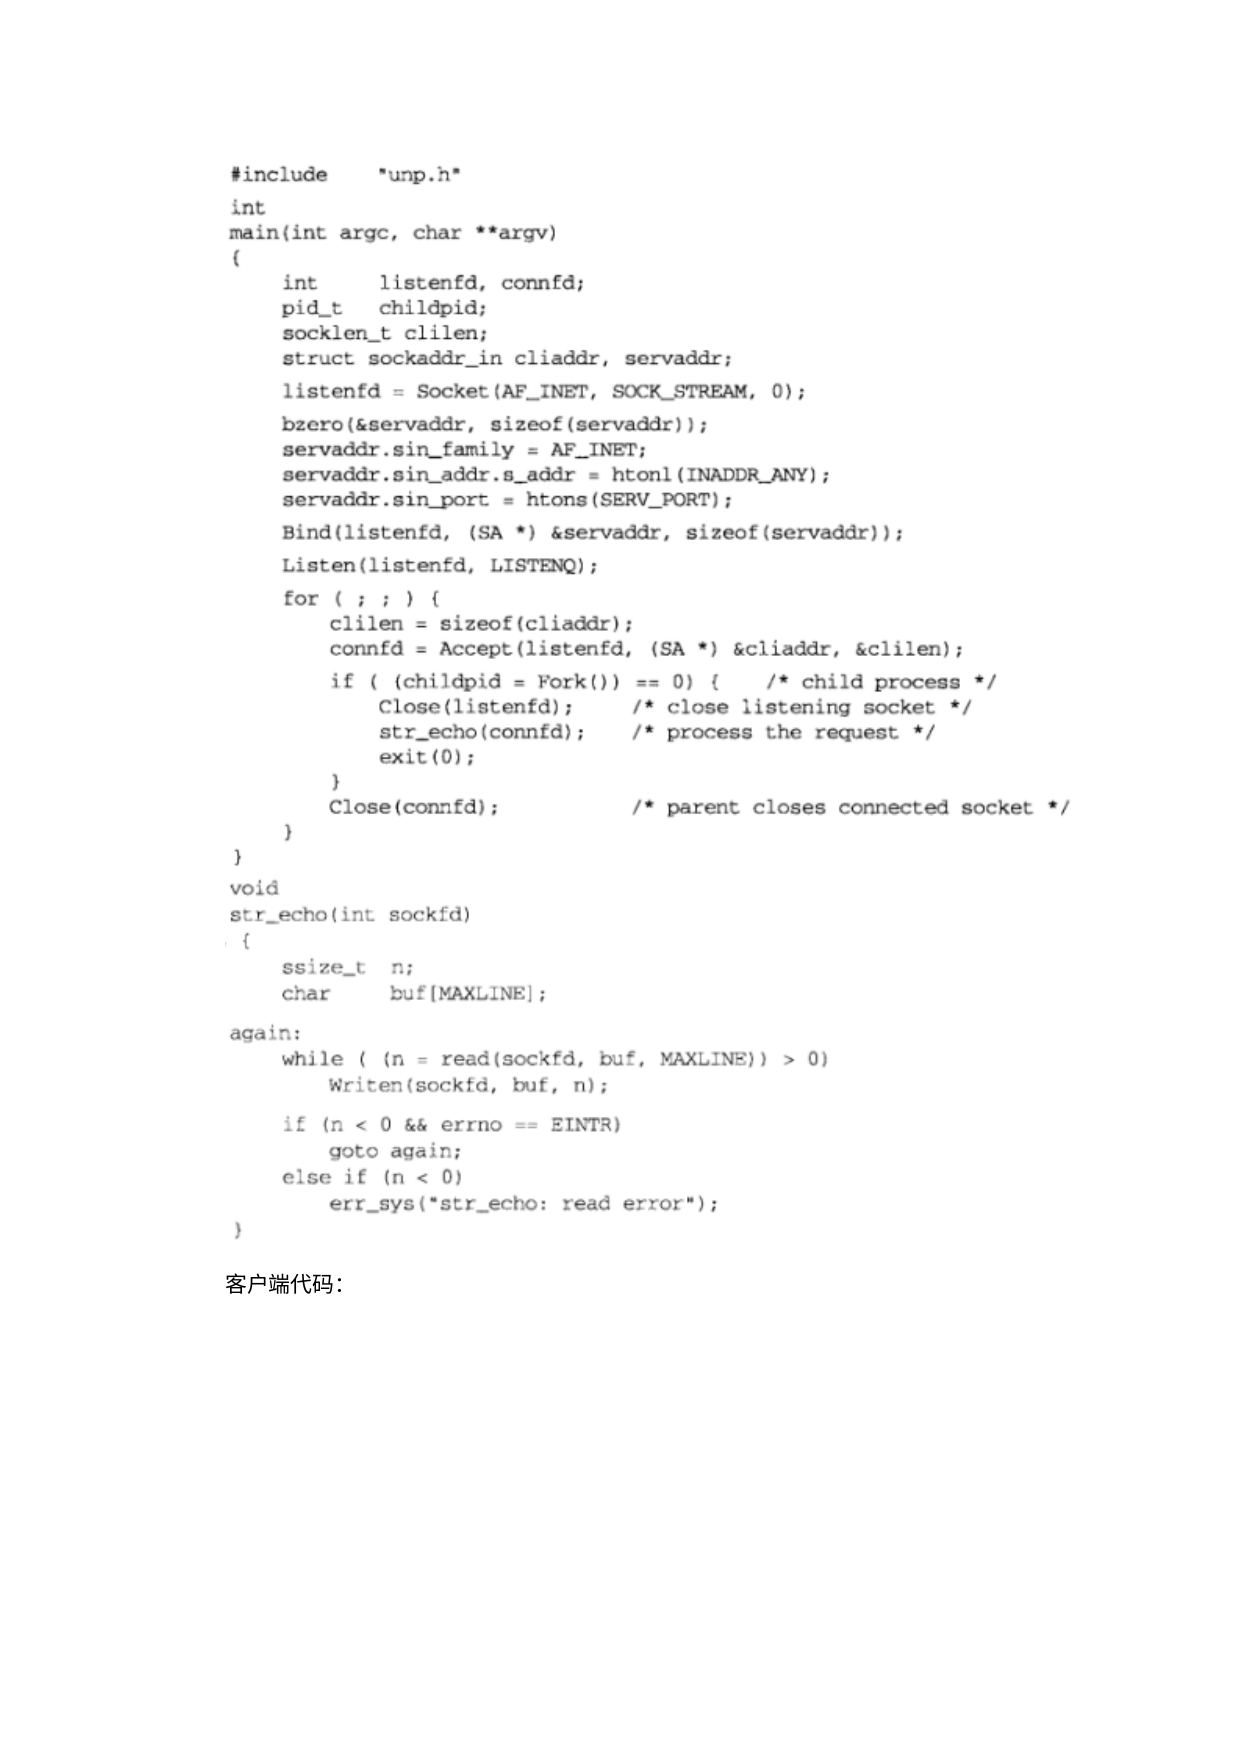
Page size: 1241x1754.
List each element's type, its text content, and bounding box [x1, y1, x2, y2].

list 客户端代码： [225, 1267, 1053, 1299]
